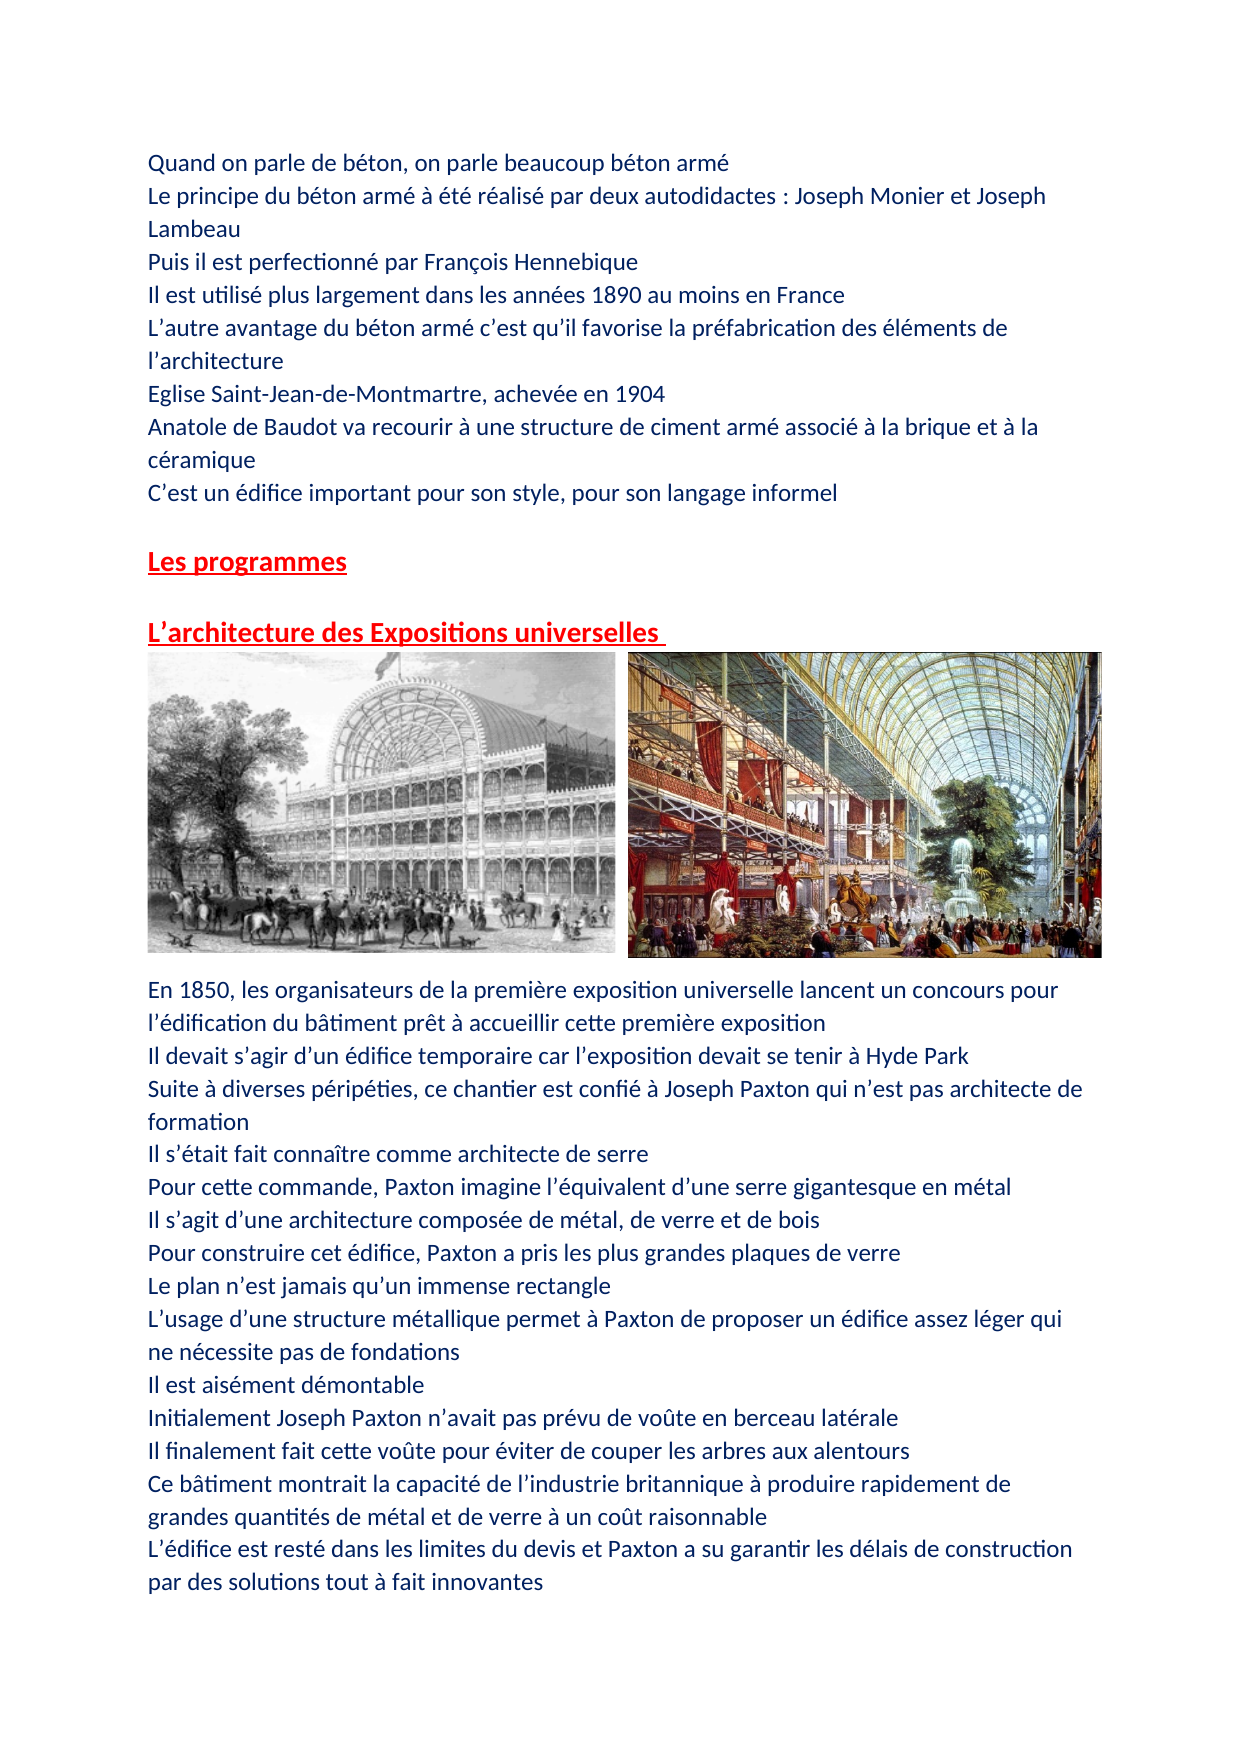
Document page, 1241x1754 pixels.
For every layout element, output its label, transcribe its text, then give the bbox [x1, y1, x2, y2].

text L’édifice est resté dans les limites du devis et Paxton a su garantir les délais de construction par des solutions tout à fait innovantes [148, 1533, 1093, 1597]
text Il est aisément démontable [148, 1369, 1093, 1399]
text Les programmes [148, 543, 1093, 578]
text Quand on parle de béton, on parle beaucoup béton armé [148, 148, 1093, 178]
text Le principe du béton armé à été réalisé par deux autodidactes : Joseph Monier et Joseph Lambeau [148, 181, 1093, 244]
text Initialement Joseph Paxton n’avait pas prévu de voûte en berceau latérale [148, 1402, 1093, 1432]
text Il s’était fait connaître comme architecte de serre [148, 1138, 1093, 1169]
picture [626, 652, 1102, 956]
text L’autre avantage du béton armé c’est qu’il favorise la préfabrication des éléments de l’architecture [148, 312, 1093, 376]
text C’est un édifice important pour son style, pour son langage informel [148, 477, 1093, 507]
text Il s’agit d’une architecture composée de métal, de verre et de bois [148, 1204, 1093, 1235]
text Puis il est perfectionné par François Hennebique [148, 246, 1093, 277]
text Il est utilisé plus largement dans les années 1890 au moins en France [148, 279, 1093, 310]
text L’architecture des Expositions universelles [148, 614, 1093, 649]
text Le plan n’est jamais qu’un immense rectangle [148, 1270, 1093, 1301]
text Ce bâtiment montrait la capacité de l’industrie britannique à produire rapidement de grandes quantités de métal et de verre à un coût raisonnable [148, 1468, 1093, 1531]
text Anatole de Baudot va recourir à une structure de ciment armé associé à la brique et à la céramique [148, 411, 1093, 474]
text Il finalement fait cette voûte pour éviter de couper les arbres aux alentours [148, 1435, 1093, 1465]
text Pour cette commande, Paxton imagine l’équivalent d’une serre gigantesque en métal [148, 1171, 1093, 1202]
text Il devait s’agir d’un édifice temporaire car l’exposition devait se tenir à Hyde Park [148, 1040, 1093, 1070]
text Eglise Saint-Jean-de-Montmartre, achevée en 1904 [148, 378, 1093, 408]
text Suite à diverses péripéties, ce chantier est confié à Joseph Paxton qui n’est pas architecte de formation [148, 1073, 1093, 1136]
picture [147, 652, 616, 953]
text Pour construire cet édifice, Paxton a pris les plus grandes plaques de verre [148, 1237, 1093, 1268]
text L’usage d’une structure métallique permet à Paxton de proposer un édifice assez léger qui ne nécessite pas de fondations [148, 1303, 1093, 1367]
